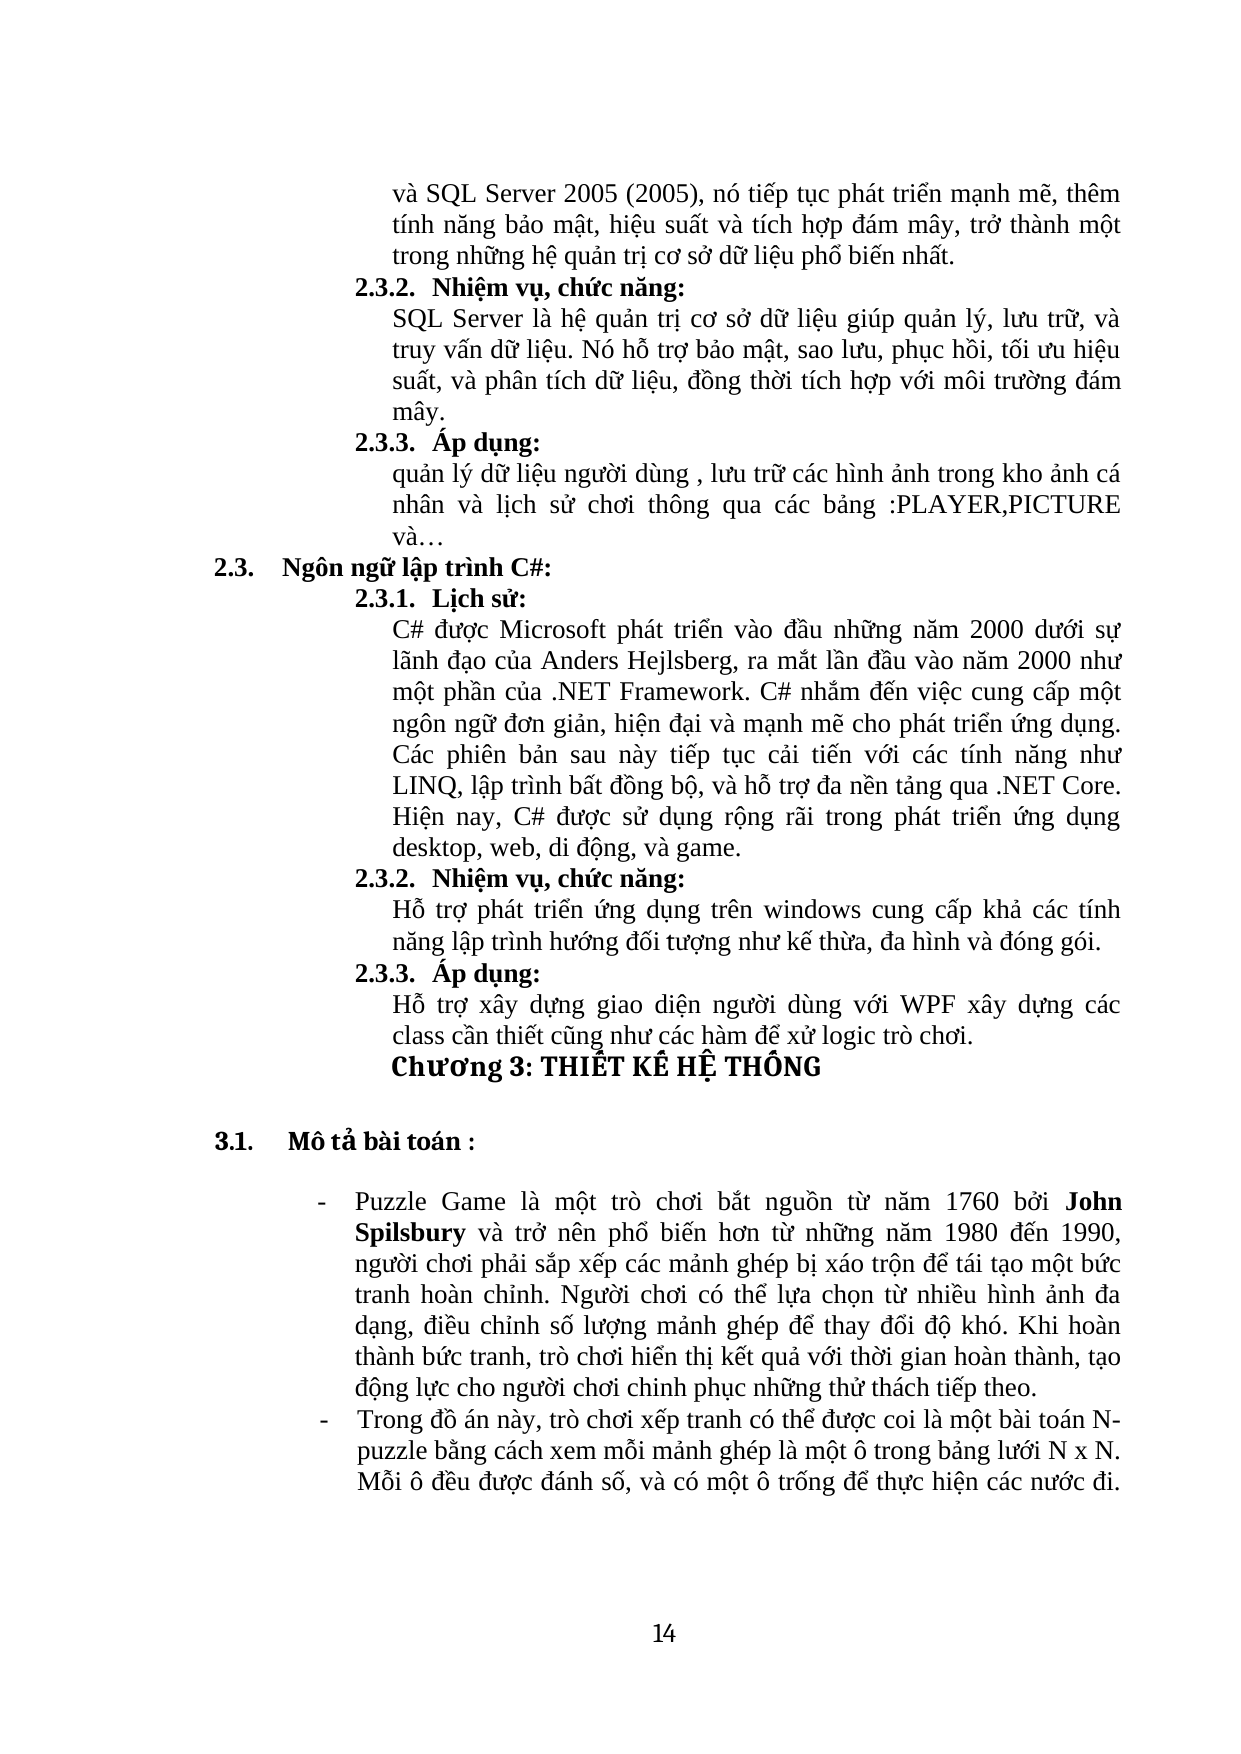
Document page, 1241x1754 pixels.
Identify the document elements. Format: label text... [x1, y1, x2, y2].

subtitle Mô tả bài toán : [192, 1188, 1122, 1219]
list Áp dụng: [354, 489, 1122, 520]
list Áp dụng: [354, 1019, 1122, 1050]
list quản lý dữ liệu người dùng , lưu trữ các hình ảnh trong kho ảnh cá nhân và lịch sử chơi thông qua các bảng :PLAYER,PICTURE và… [392, 520, 1122, 613]
list SQL Server là hệ quản trị cơ sở dữ liệu giúp quản lý, lưu trữ, và truy vấn dữ liệu. Nó hỗ trợ bảo mật, sao lưu, phục hồi, tối ưu hiệu suất, và phân tích dữ liệu, đồng thời tích hợp với môi trường đám mây. [392, 364, 1122, 489]
list Hỗ trợ phát triển ứng dụng trên windows cung cấp khả các tính năng lập trình hướng đối tượng như kế thừa, đa hình và đóng gói. [392, 956, 1122, 1019]
title Chương 3: THIẾT KẾ HỆ THỐNG [283, 1112, 1122, 1146]
list Puzzle Game là một trò chơi bắt nguồn từ năm 1760 bởi John Spilsbury và trở nên phổ biến hơn từ những năm 1980 đến 1990, người chơi phải sắp xếp các mảnh ghép bị xáo trộn để tái tạo một bức tranh hoàn chỉnh. Người chơi có thể lựa chọn từ nhiều hình ảnh đa dạng, điều chỉnh số lượng mảnh ghép để thay đổi độ khó. Khi hoàn thành bức tranh, trò chơi hiển thị kết quả với thời gian hoàn thành, tạo động lực cho người chơi chinh phục những thử thách tiếp theo. [317, 1247, 1122, 1465]
list Lịch sử: [354, 644, 1122, 676]
list Ngôn ngữ lập trình C#: [214, 613, 1122, 644]
list Hỗ trợ xây dựng giao diện người dùng với WPF xây dựng các class cần thiết cũng như các hàm để xử logic trò chơi. [392, 1050, 1122, 1112]
list SQL Server, phát triển bởi Microsoft từ 1989, ban đầu dựa trên SQL của Sybase. Sau nhiều phiên bản, như SQL Server 7.0 (1998) và SQL Server 2005 (2005), nó tiếp tục phát triển mạnh mẽ, thêm tính năng bảo mật, hiệu suất và tích hợp đám mây, trở thành một trong những hệ quản trị cơ sở dữ liệu phổ biến nhất. [392, 177, 1122, 333]
list C# được Microsoft phát triển vào đầu những năm 2000 dưới sự lãnh đạo của Anders Hejlsberg, ra mắt lần đầu vào năm 2000 như một phần của .NET Framework. C# nhắm đến việc cung cấp một ngôn ngữ đơn giản, hiện đại và mạnh mẽ cho phát triển ứng dụng. Các phiên bản sau này tiếp tục cải tiến với các tính năng như LINQ, lập trình bất đồng bộ, và hỗ trợ đa nền tảng qua .NET Core. Hiện nay, C# được sử dụng rộng rãi trong phát triển ứng dụng desktop, web, di động, và game. [392, 676, 1122, 925]
list Nhiệm vụ, chức năng: [354, 333, 1122, 364]
list Nhiệm vụ, chức năng: [354, 925, 1122, 956]
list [319, 1465, 1122, 1527]
